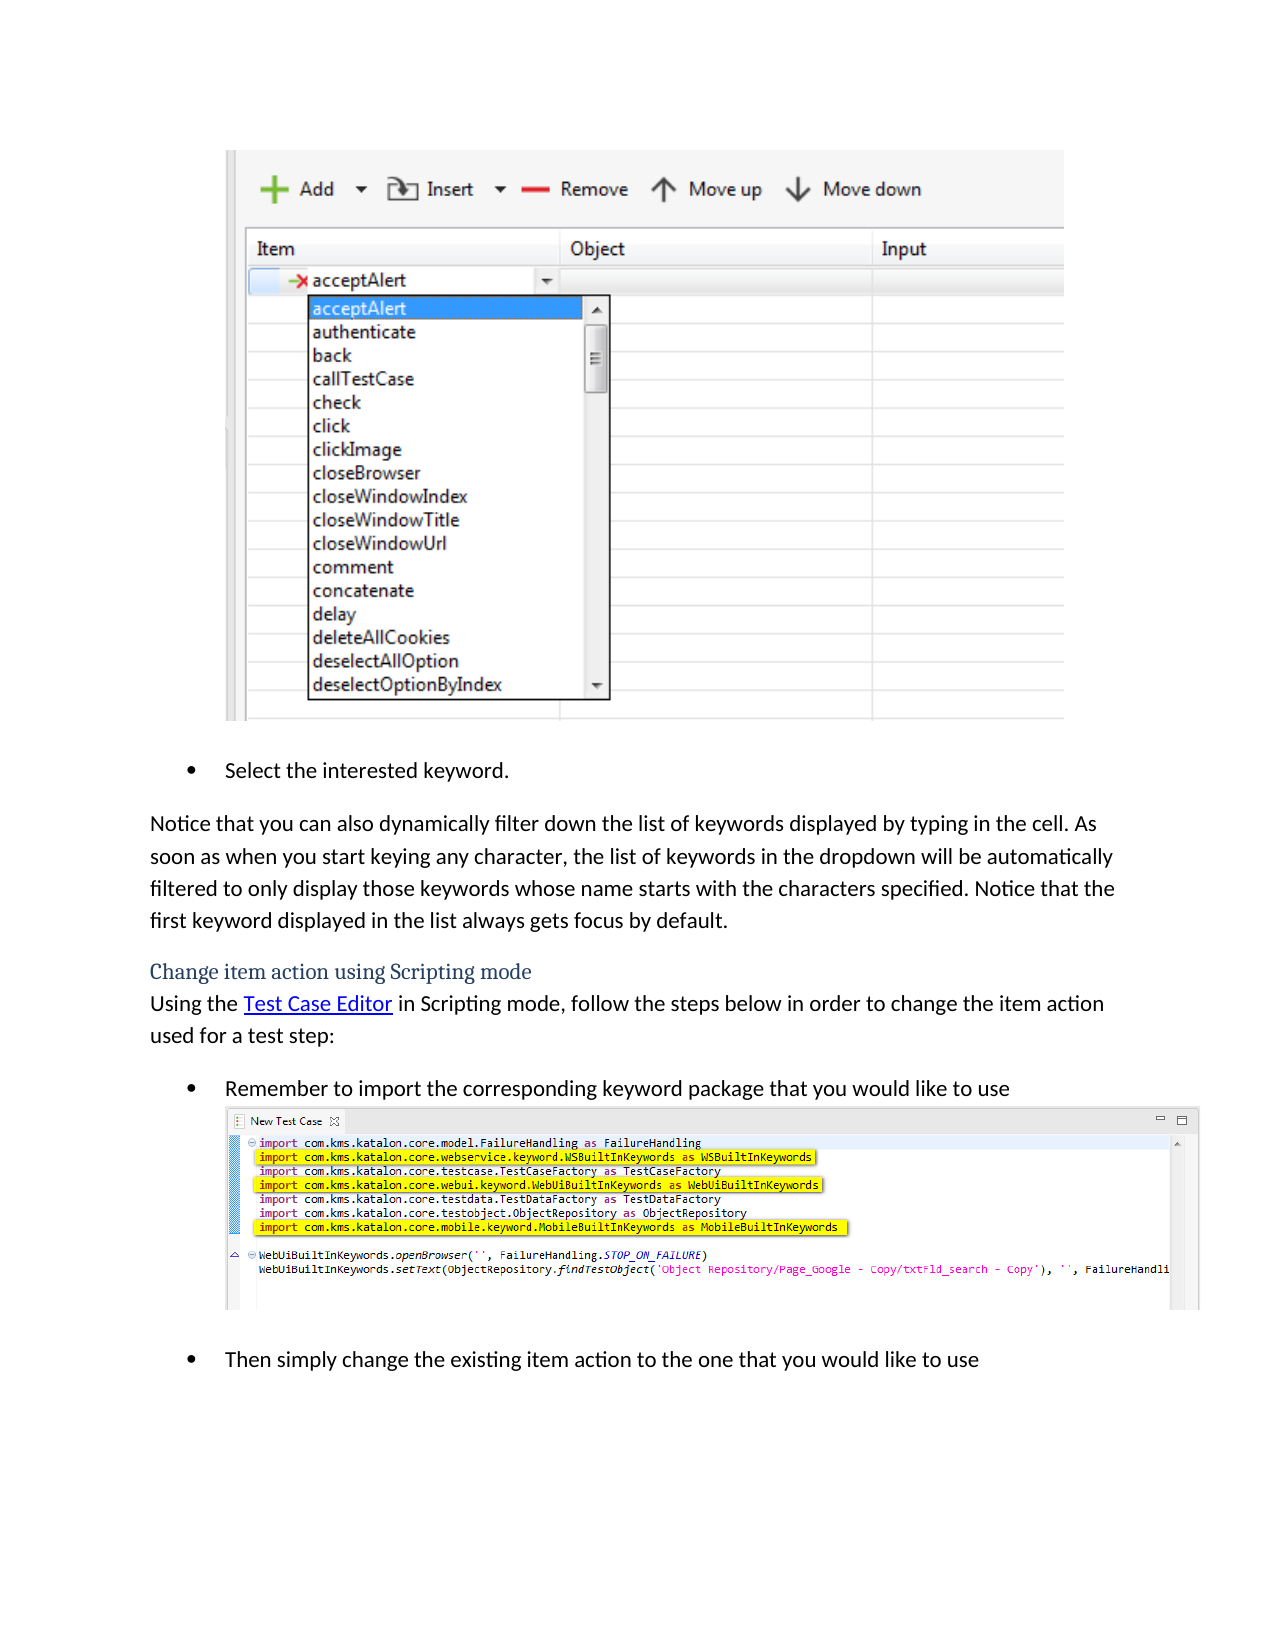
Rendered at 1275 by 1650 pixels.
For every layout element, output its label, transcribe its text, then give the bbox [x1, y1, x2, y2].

list Then simply change the existing item action to the one that you would like to use [187, 1346, 1125, 1373]
subtitle Change item action using Scripting mode [150, 959, 1125, 986]
picture [225, 1106, 1200, 1310]
text Notice that you can also dynamically filter down the list of keywords displayed by typing in the cell. As soon as when you start keying any character, the list of keywords in the dropdown will be automatically filtered to only display those keywords whose name starts with the characters specified. Notice that the first keyword displayed in the list always gets focus by default. [150, 809, 1125, 934]
list Select the interested keyword. [187, 757, 1125, 784]
list Remember to import the corresponding keyword package that you would like to use [187, 1074, 1125, 1103]
picture [225, 150, 1064, 721]
text Using the Test Case Editor in Scripting mode, follow the steps below in order to change the item action used for a test step: [150, 989, 1125, 1049]
